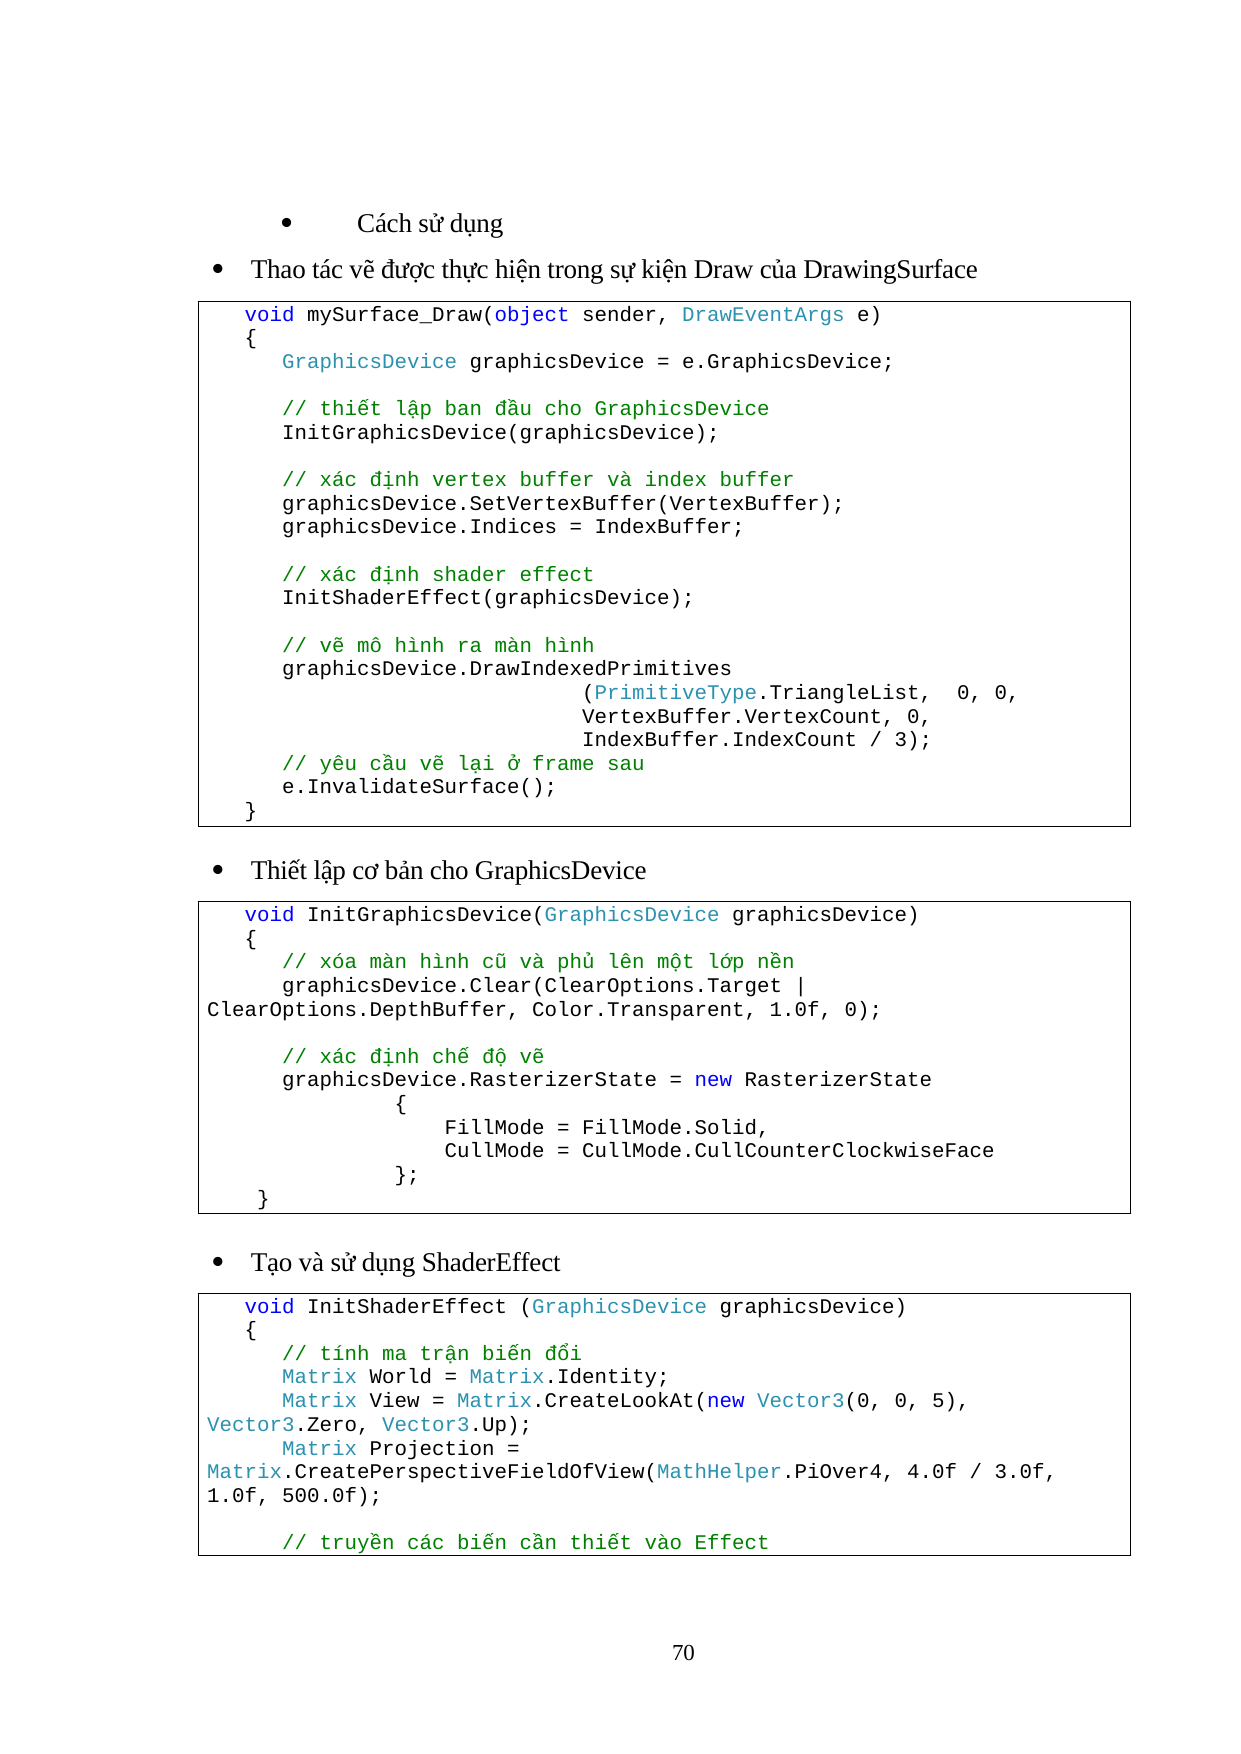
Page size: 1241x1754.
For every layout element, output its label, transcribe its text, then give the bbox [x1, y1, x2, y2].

list Tạo và sử dụng ShaderEffect [213, 1246, 1122, 1277]
text (PrimitiveType.TriangleList, 0, 0, [207, 682, 1122, 706]
text // yêu cầu vẽ lại ở frame sau [207, 753, 1122, 777]
text FillMode = FillMode.Solid, [207, 1117, 1122, 1140]
text } [199, 1184, 1130, 1213]
text InitGraphicsDevice(graphicsDevice); [207, 422, 1122, 446]
text { [207, 1093, 1122, 1117]
text { [207, 327, 1122, 351]
text // xác định chế độ vẽ [207, 1046, 1122, 1069]
text graphicsDevice.SetVertexBuffer(VertexBuffer); [207, 493, 1122, 516]
text // thiết lập ban đầu cho GraphicsDevice [207, 398, 1122, 422]
text Matrix View = Matrix.CreateLookAt(new Vector3(0, 0, 5), Vector3.Zero, Vector3.Up); [207, 1390, 1122, 1437]
text }; [207, 1164, 1122, 1184]
text CullMode = CullMode.CullCounterClockwiseFace [207, 1140, 1122, 1164]
text // tính ma trận biến đổi [207, 1343, 1122, 1367]
text Cách sử dụng [244, 207, 1122, 238]
text // xác định shader effect [207, 564, 1122, 587]
text // truyền các biến cần thiết vào Effect [207, 1532, 1122, 1555]
text { [207, 928, 1122, 951]
text InitShaderEffect(graphicsDevice); [207, 587, 1122, 611]
list Thiết lập cơ bản cho GraphicsDevice [213, 854, 1122, 885]
text graphicsDevice.DrawIndexedPrimitives [207, 658, 1122, 682]
text void InitShaderEffect (GraphicsDevice graphicsDevice) [199, 1294, 1130, 1319]
text } [199, 797, 1130, 826]
text graphicsDevice.Clear(ClearOptions.Target | ClearOptions.DepthBuffer, Color.Transparent, 1.0f, 0); [207, 975, 1122, 1022]
text void mySurface_Draw(object sender, DrawEventArgs e) [199, 302, 1130, 327]
text // xác định vertex buffer và index buffer [207, 469, 1122, 493]
text { [207, 1319, 1122, 1343]
text // vẽ mô hình ra màn hình [207, 635, 1122, 658]
text graphicsDevice.Indices = IndexBuffer; [207, 516, 1122, 540]
text // xóa màn hình cũ và phủ lên một lớp nền [207, 951, 1122, 975]
text Matrix World = Matrix.Identity; [207, 1367, 1122, 1390]
text GraphicsDevice graphicsDevice = e.GraphicsDevice; [207, 351, 1122, 374]
text e.InvalidateSurface(); [207, 777, 1122, 797]
list Thao tác vẽ được thực hiện trong sự kiện Draw của DrawingSurface [213, 254, 1122, 285]
text Matrix Projection = Matrix.CreatePerspectiveFieldOfView(MathHelper.PiOver4, 4.0f / 3.0f, 1.0f, 500.0f); [207, 1437, 1122, 1508]
text void InitGraphicsDevice(GraphicsDevice graphicsDevice) [199, 902, 1130, 928]
text VertexBuffer.VertexCount, 0, [207, 706, 1122, 729]
text graphicsDevice.RasterizerState = new RasterizerState [207, 1069, 1122, 1093]
text IndexBuffer.IndexCount / 3); [207, 729, 1122, 753]
